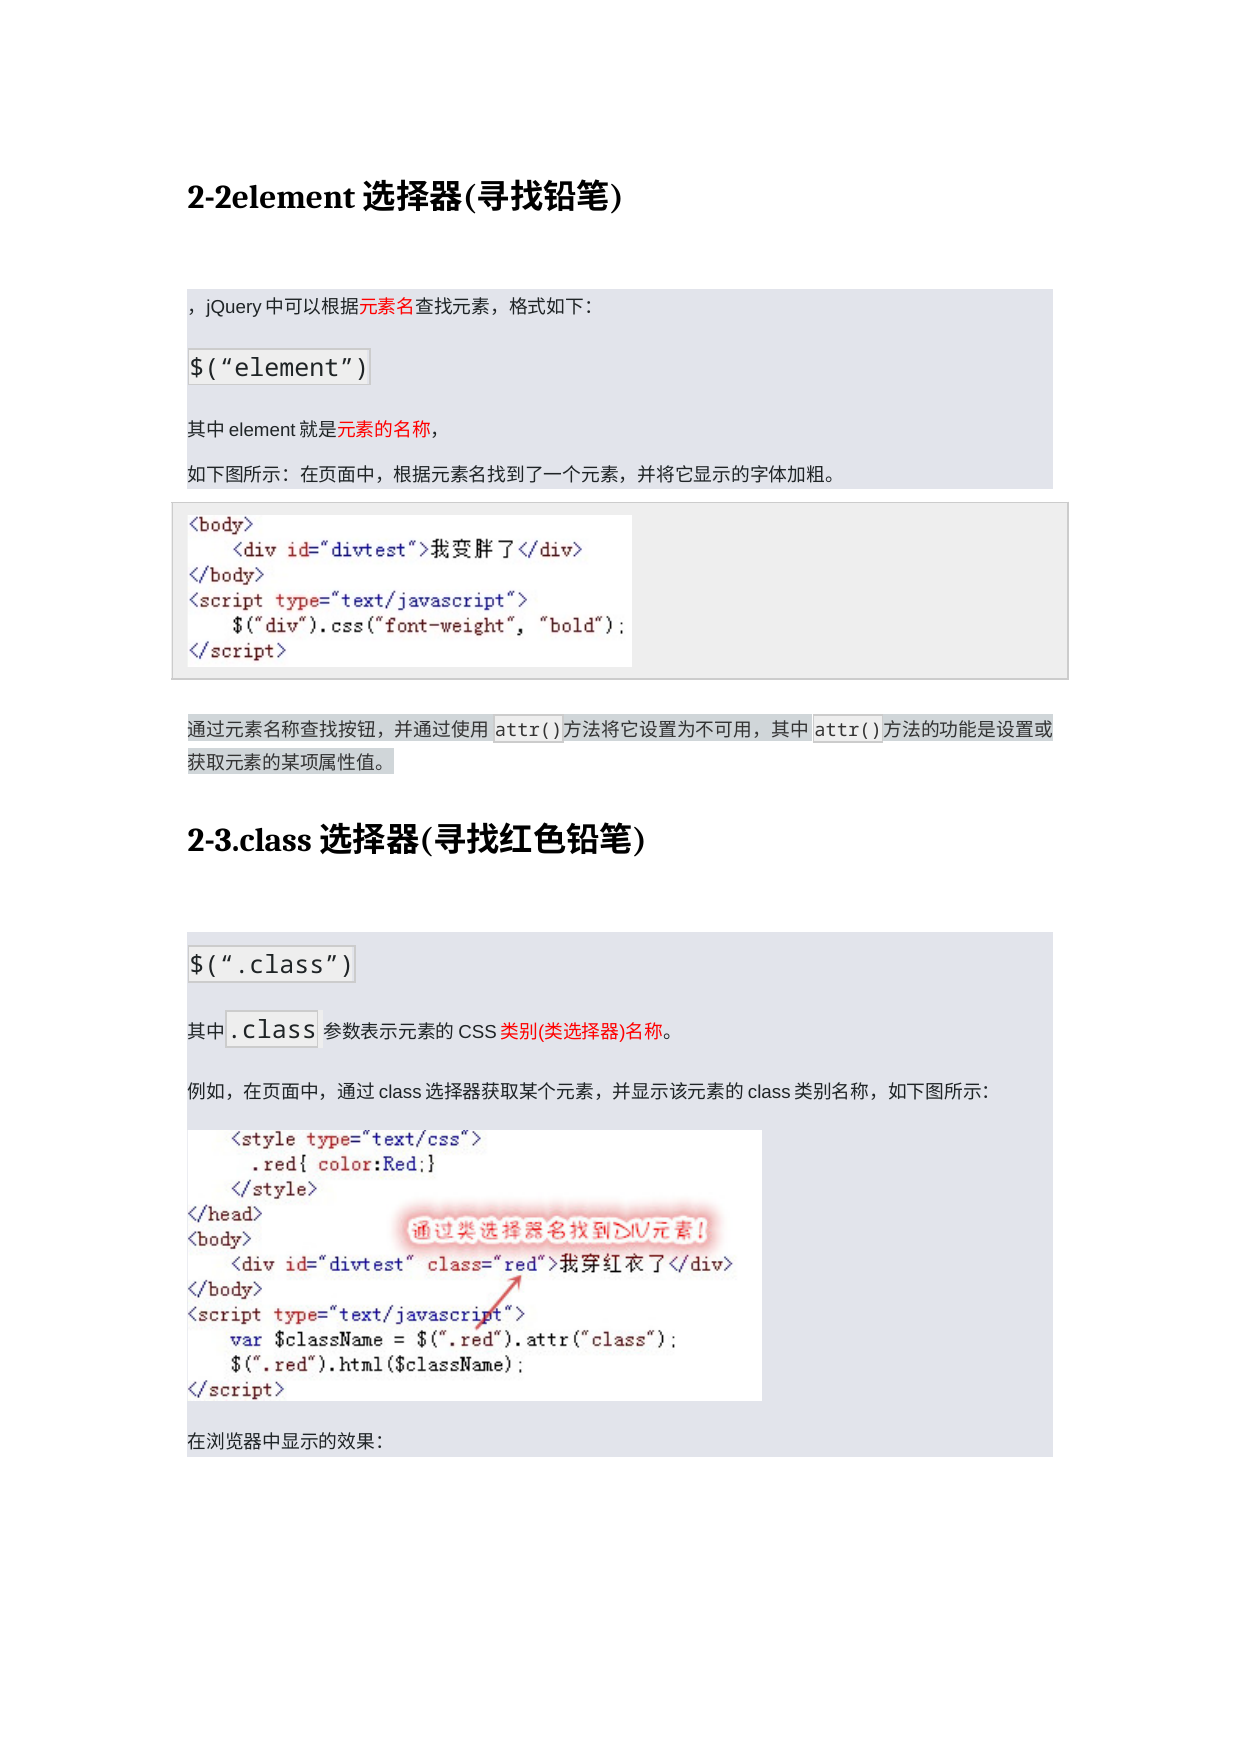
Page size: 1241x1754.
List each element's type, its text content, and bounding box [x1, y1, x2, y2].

text 其中element就是元素的名称， [187, 412, 1053, 444]
text 在浏览器中显示的效果： [187, 1424, 1053, 1457]
text ，jQuery中可以根据元素名查找元素，格式如下： [187, 289, 1053, 322]
text 例如，在页面中，通过class选择器获取某个元素，并显示该元素的class类别名称，如下图所示： [187, 1074, 1053, 1107]
picture [187, 515, 632, 667]
text $(“element”) [187, 334, 1053, 399]
subtitle 2-2element 选择器(寻找铅笔) [187, 162, 1053, 227]
text 如下图所示：在页面中，根据元素名找到了一个元素，并将它显示的字体加粗。 [187, 457, 1053, 489]
text 通过元素名称查找按钮，并通过使用attr()方法将它设置为不可用，其中attr()方法的功能是设置或获取元素的某项属性值。 [187, 712, 1053, 777]
text 其中.class参数表示元素的CSS类别(类选择器)名称。 [187, 997, 1053, 1062]
text $(“.class”) [187, 932, 1053, 997]
picture [187, 1130, 762, 1401]
subtitle 2-3.class 选择器(寻找红色铅笔) [187, 804, 1053, 869]
